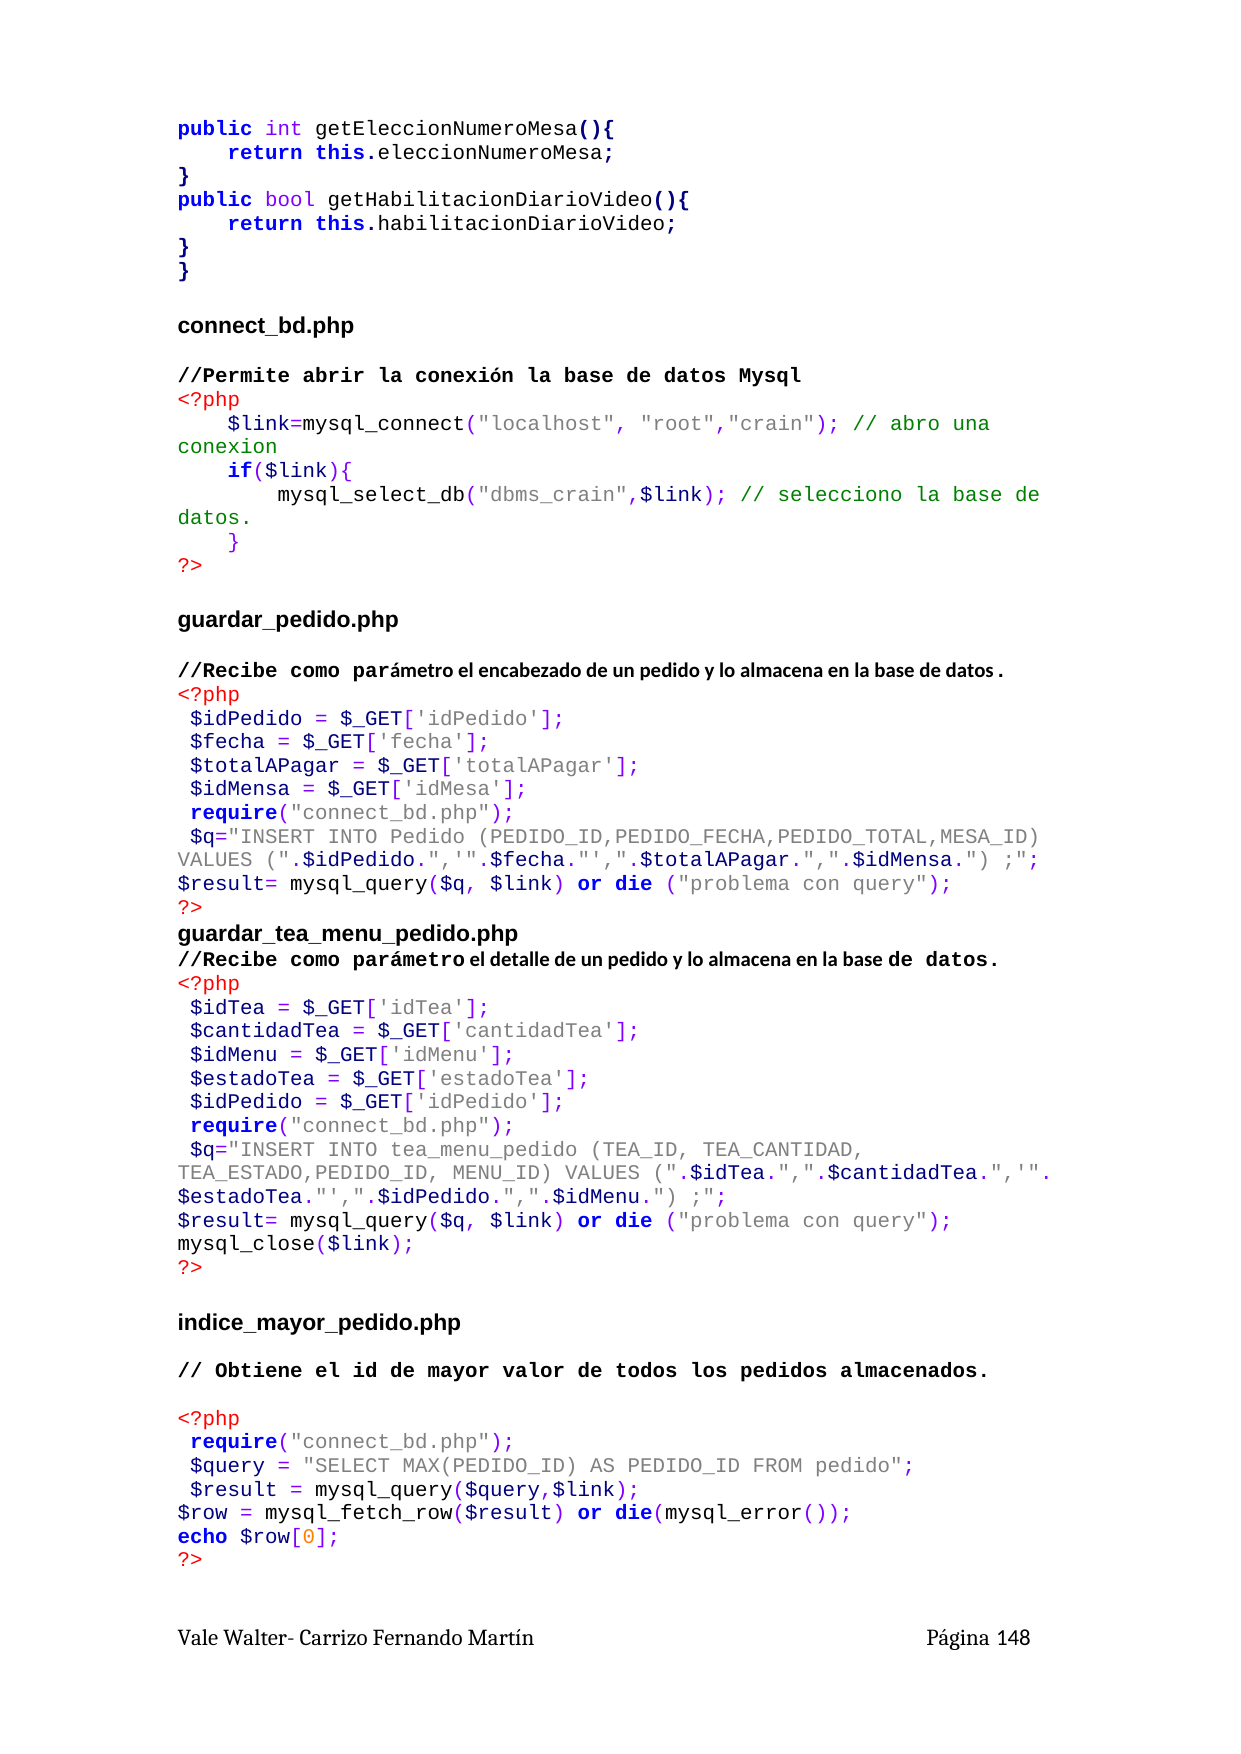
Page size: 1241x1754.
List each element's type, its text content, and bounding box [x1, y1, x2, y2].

text ?> [177, 555, 1063, 578]
text $link=mysql_connect("localhost", "root","crain"); // abro una conexion [177, 413, 1063, 460]
text require("connect_bd.php"); [177, 1431, 1063, 1455]
text <?php [177, 389, 1063, 413]
text } [177, 165, 1063, 189]
text $result= mysql_query($q, $link) or die ("problema con query"); [177, 1209, 1063, 1233]
text $result= mysql_query($q, $link) or die ("problema con query"); [177, 873, 1063, 897]
text return this.eleccionNumeroMesa; [177, 142, 1063, 165]
text $idMensa = $_GET['idMesa']; [177, 778, 1063, 802]
text $fecha = $_GET['fecha']; [177, 731, 1063, 755]
text $totalAPagar = $_GET['totalAPagar']; [177, 755, 1063, 778]
text //Recibe como parámetro el encabezado de un pedido y lo almacena en la base de datos. [177, 657, 1063, 684]
text mysql_select_db("dbms_crain",$link); // selecciono la base de datos. [177, 484, 1063, 531]
text mysql_close($link); [177, 1233, 1063, 1257]
text // Obtiene el id de mayor valor de todos los pedidos almacenados. [177, 1359, 1063, 1383]
text //Recibe como parámetro el detalle de un pedido y lo almacena en la base de datos. [177, 947, 1063, 973]
text $idPedido = $_GET['idPedido']; [177, 707, 1063, 731]
text } [177, 260, 1063, 284]
text $row = mysql_fetch_row($result) or die(mysql_error()); [177, 1502, 1063, 1526]
text $estadoTea = $_GET['estadoTea']; [177, 1068, 1063, 1091]
text if($link){ [177, 460, 1063, 484]
text echo $row[0]; [177, 1526, 1063, 1549]
text require("connect_bd.php"); [177, 1115, 1063, 1139]
text } [177, 531, 1063, 555]
text <?php [177, 684, 1063, 707]
text $query = "SELECT MAX(PEDIDO_ID) AS PEDIDO_ID FROM pedido"; [177, 1455, 1063, 1478]
text ?> [177, 897, 1063, 920]
text public int getEleccionNumeroMesa(){ [177, 118, 1063, 142]
text require("connect_bd.php"); [177, 802, 1063, 826]
text $idPedido = $_GET['idPedido']; [177, 1091, 1063, 1115]
text $cantidadTea = $_GET['cantidadTea']; [177, 1020, 1063, 1044]
text guardar_tea_menu_pedido.php [177, 920, 1063, 947]
text return this.habilitacionDiarioVideo; [177, 213, 1063, 236]
text ?> [177, 1549, 1063, 1573]
text } [177, 236, 1063, 260]
text <?php [177, 973, 1063, 997]
text $idTea = $_GET['idTea']; [177, 997, 1063, 1020]
text ?> [177, 1257, 1063, 1281]
text $q="INSERT INTO tea_menu_pedido (TEA_ID, TEA_CANTIDAD, TEA_ESTADO,PEDIDO_ID, MENU_ID) VALUES (".$idTea.",".$cantidadTea.",'".$estadoTea."',".$idPedido.",".$idMenu.") ;"; [177, 1139, 1063, 1209]
text public bool getHabilitacionDiarioVideo(){ [177, 189, 1063, 213]
text //Permite abrir la conexión la base de datos Mysql [177, 363, 1063, 389]
text $q="INSERT INTO Pedido (PEDIDO_ID,PEDIDO_FECHA,PEDIDO_TOTAL,MESA_ID) VALUES (".$idPedido.",'".$fecha."',".$totalAPagar.",".$idMensa.") ;"; [177, 826, 1063, 873]
text indice_mayor_pedido.php [177, 1308, 1063, 1335]
text $idMenu = $_GET['idMenu']; [177, 1044, 1063, 1068]
text $result = mysql_query($query,$link); [177, 1478, 1063, 1502]
text connect_bd.php [177, 312, 1063, 338]
text guardar_pedido.php [177, 606, 1063, 633]
text <?php [177, 1408, 1063, 1431]
